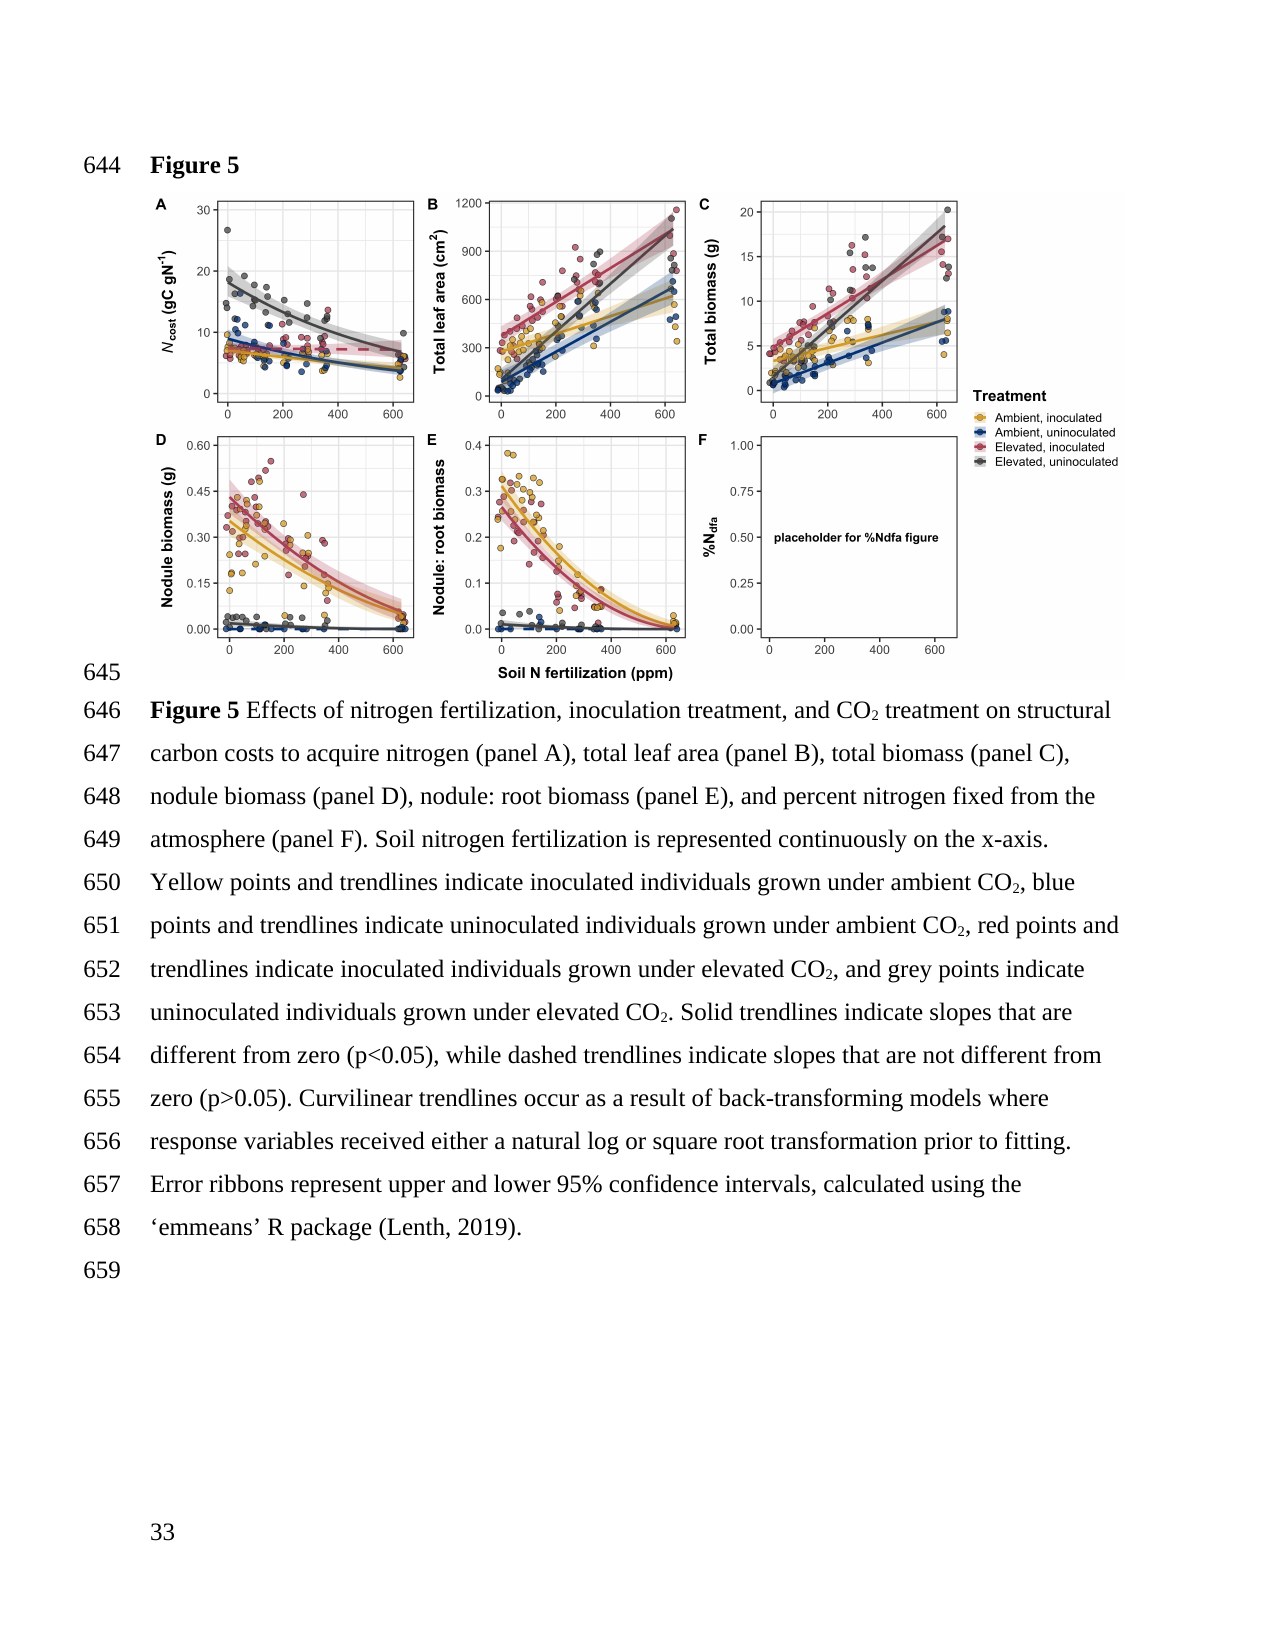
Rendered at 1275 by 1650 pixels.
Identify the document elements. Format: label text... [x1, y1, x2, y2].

text Figure 5 Effects of nitrogen fertilization, inoculation treatment, and CO2 treatment on structural carbon costs to acquire nitrogen (panel A), total leaf area (panel B), total biomass (panel C), nodule biomass (panel D), nodule: root biomass (panel E), and percent nitrogen fixed from the atmosphere (panel F). Soil nitrogen fertilization is represented continuously on the x-axis. Yellow points and trendlines indicate inoculated individuals grown under ambient CO2, blue points and trendlines indicate uninoculated individuals grown under ambient CO2, red points and trendlines indicate inoculated individuals grown under elevated CO2, and grey points indicate uninoculated individuals grown under elevated CO2. Solid trendlines indicate slopes that are different from zero (p<0.05), while dashed trendlines indicate slopes that are not different from zero (p>0.05). Curvilinear trendlines occur as a result of back-transforming models where response variables received either a natural log or square root transformation prior to fitting. Error ribbons represent upper and lower 95% confidence intervals, calculated using the ‘emmeans’ R package (Lenth, 2019). [150, 695, 1125, 1241]
text Figure 5 [150, 150, 1125, 179]
picture [150, 193, 1125, 681]
